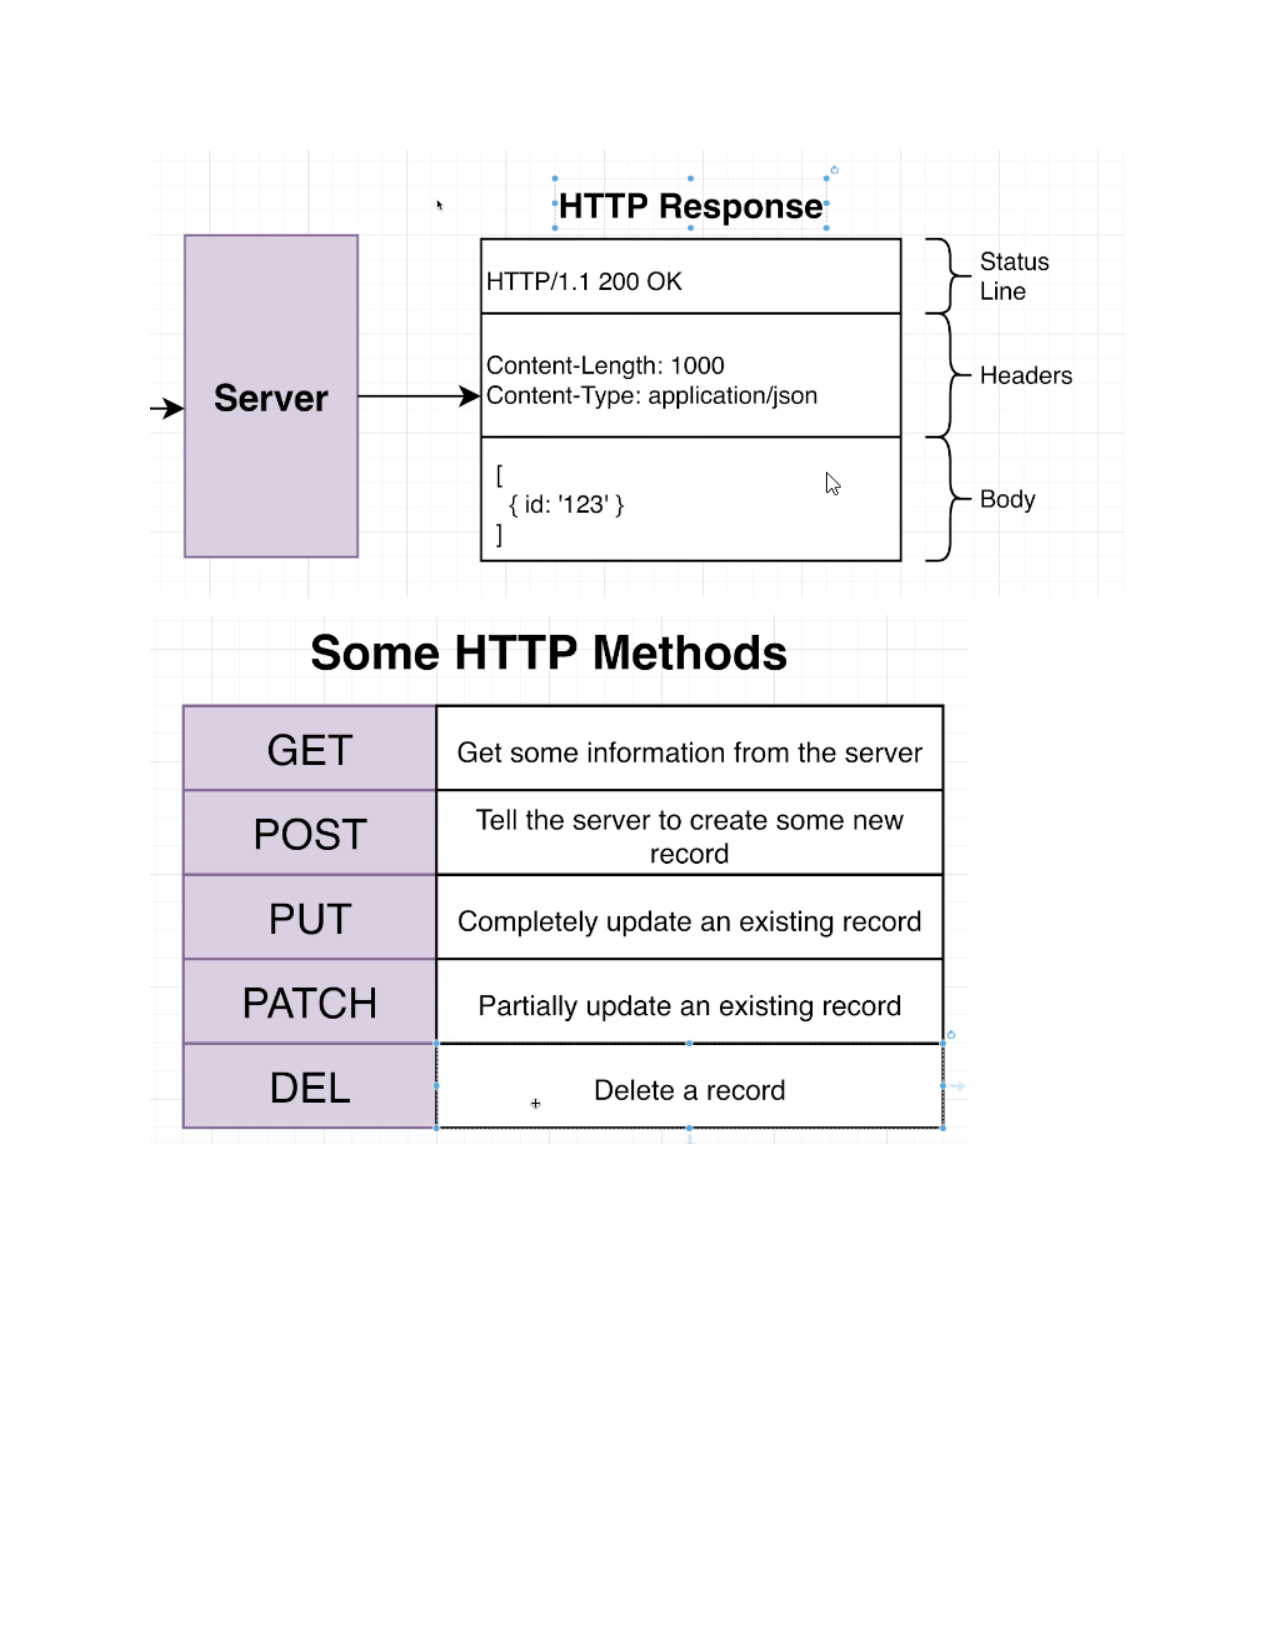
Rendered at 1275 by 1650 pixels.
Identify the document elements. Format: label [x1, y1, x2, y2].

picture [150, 615, 969, 1144]
picture [150, 150, 1125, 597]
